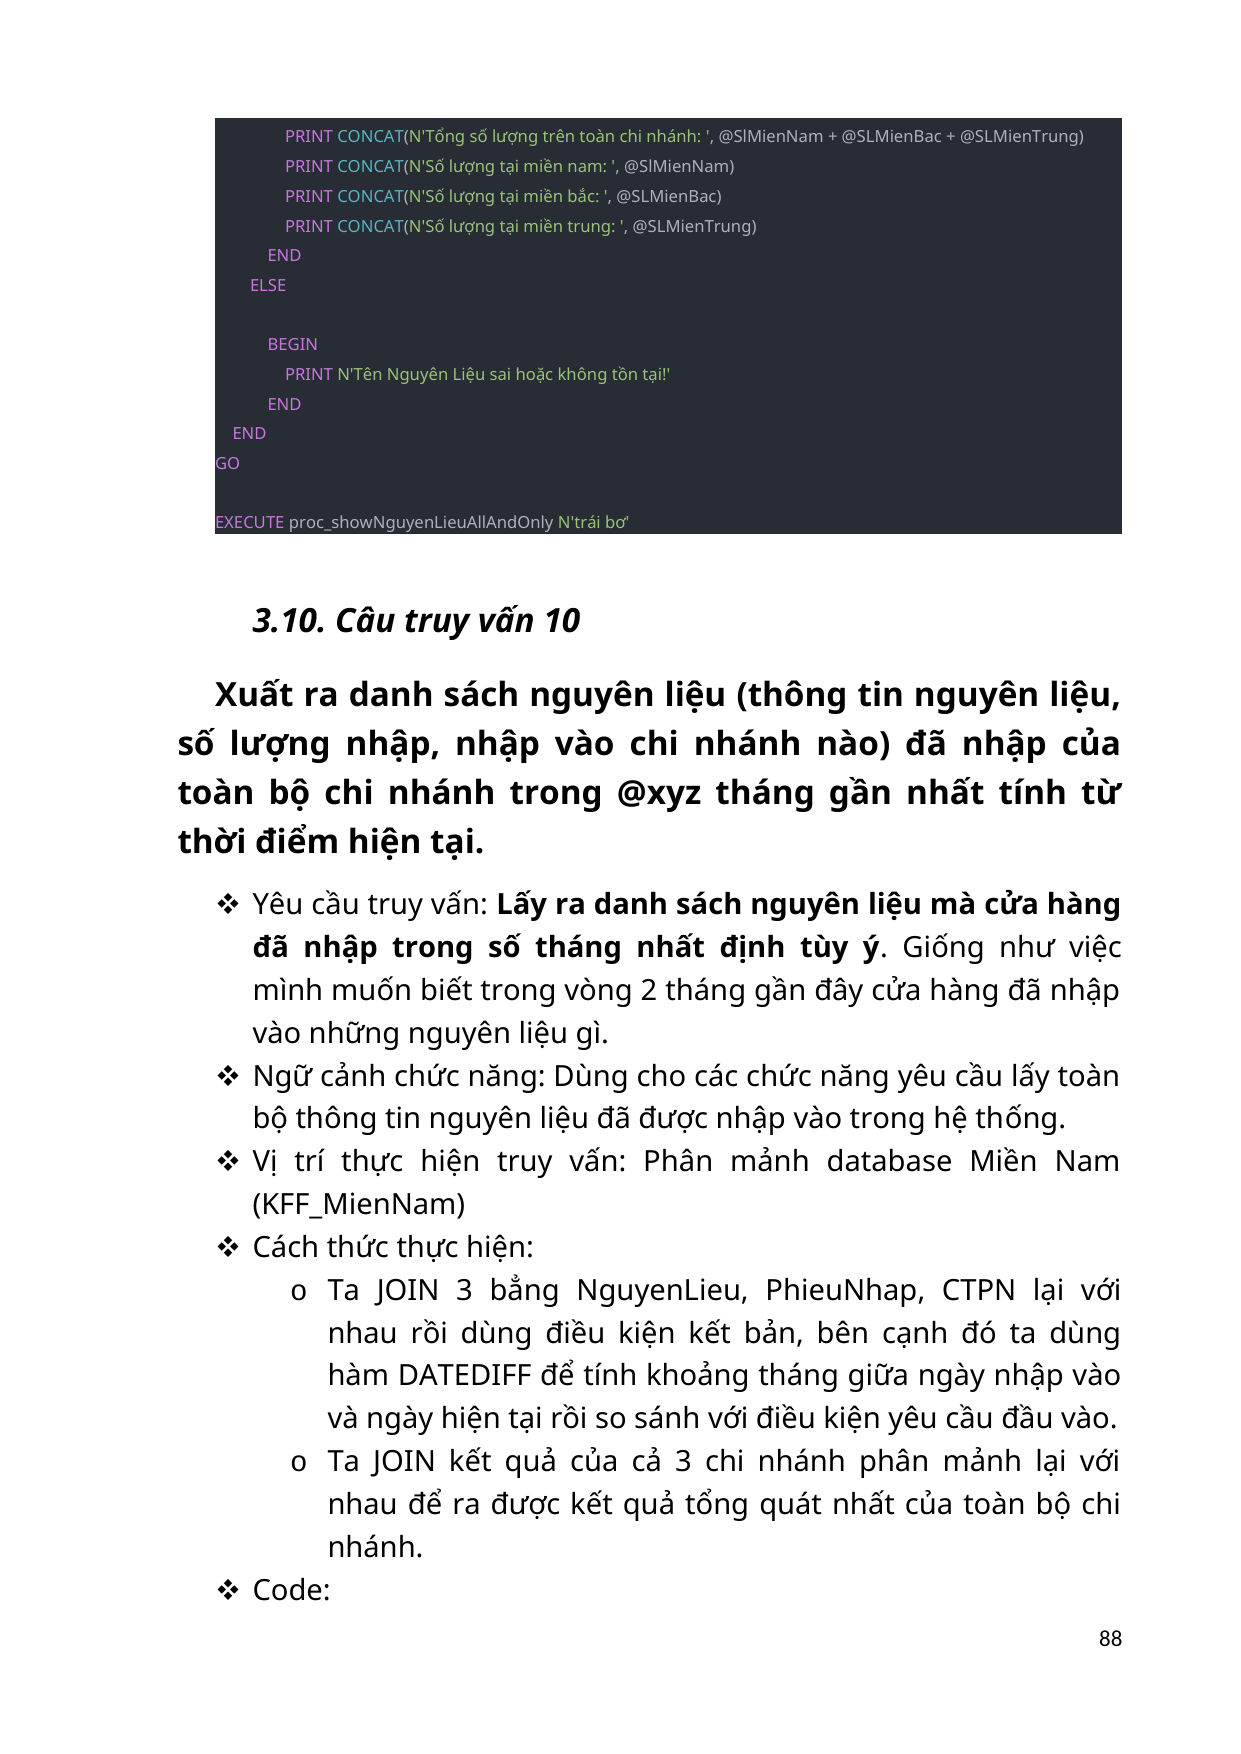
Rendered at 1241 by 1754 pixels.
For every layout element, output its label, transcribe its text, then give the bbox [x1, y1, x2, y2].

text ELSE [215, 267, 1122, 296]
list Ta JOIN kết quả của cả 3 chi nhánh phân mảnh lại với nhau để ra được kết quả tổng quát nhất của toàn bộ chi nhánh. [290, 1440, 1122, 1566]
text PRINT CONCAT(N'Số lượng tại miền trung: ', @SLMienTrung) [215, 207, 1122, 237]
text PRINT CONCAT(N'Tổng số lượng trên toàn chi nhánh: ', @SlMienNam + @SLMienBac + @SLMienTrung) [215, 118, 1122, 148]
text END [215, 385, 1122, 415]
text EXECUTE proc_showNguyenLieuAllAndOnly N'trái bơ' [215, 504, 1122, 534]
text PRINT CONCAT(N'Số lượng tại miền nam: ', @SlMienNam) [215, 148, 1122, 177]
list Yêu cầu truy vấn: Lấy ra danh sách nguyên liệu mà cửa hàng đã nhập trong số tháng nhất định tùy ý. Giống như việc mình muốn biết trong vòng 2 tháng gần đây cửa hàng đã nhập vào những nguyên liệu gì. [215, 883, 1122, 1052]
text GO [215, 445, 1122, 474]
subtitle 3.10. Câu truy vấn 10 [177, 596, 1122, 642]
list Ngữ cảnh chức năng: Dùng cho các chức năng yêu cầu lấy toàn bộ thông tin nguyên liệu đã được nhập vào trong hệ thống. [215, 1055, 1122, 1137]
list Code: [215, 1569, 1122, 1609]
text END [215, 237, 1122, 267]
text PRINT CONCAT(N'Số lượng tại miền bắc: ', @SLMienBac) [215, 177, 1122, 207]
text BEGIN [215, 326, 1122, 356]
list Vị trí thực hiện truy vấn: Phân mảnh database Miền Nam (KFF_MienNam) [215, 1140, 1122, 1223]
text PRINT N'Tên Nguyên Liệu sai hoặc không tồn tại!' [215, 356, 1122, 385]
list Ta JOIN 3 bẳng NguyenLieu, PhieuNhap, CTPN lại với nhau rồi dùng điều kiện kết bản, bên cạnh đó ta dùng hàm DATEDIFF để tính khoảng tháng giữa ngày nhập vào và ngày hiện tại rồi so sánh với điều kiện yêu cầu đầu vào. [290, 1269, 1122, 1437]
text END [215, 415, 1122, 445]
text Xuất ra danh sách nguyên liệu (thông tin nguyên liệu, số lượng nhập, nhập vào chi nhánh nào) đã nhập của toàn bộ chi nhánh trong @xyz tháng gần nhất tính từ thời điểm hiện tại. [177, 671, 1122, 863]
list Cách thức thực hiện: [215, 1226, 1122, 1266]
